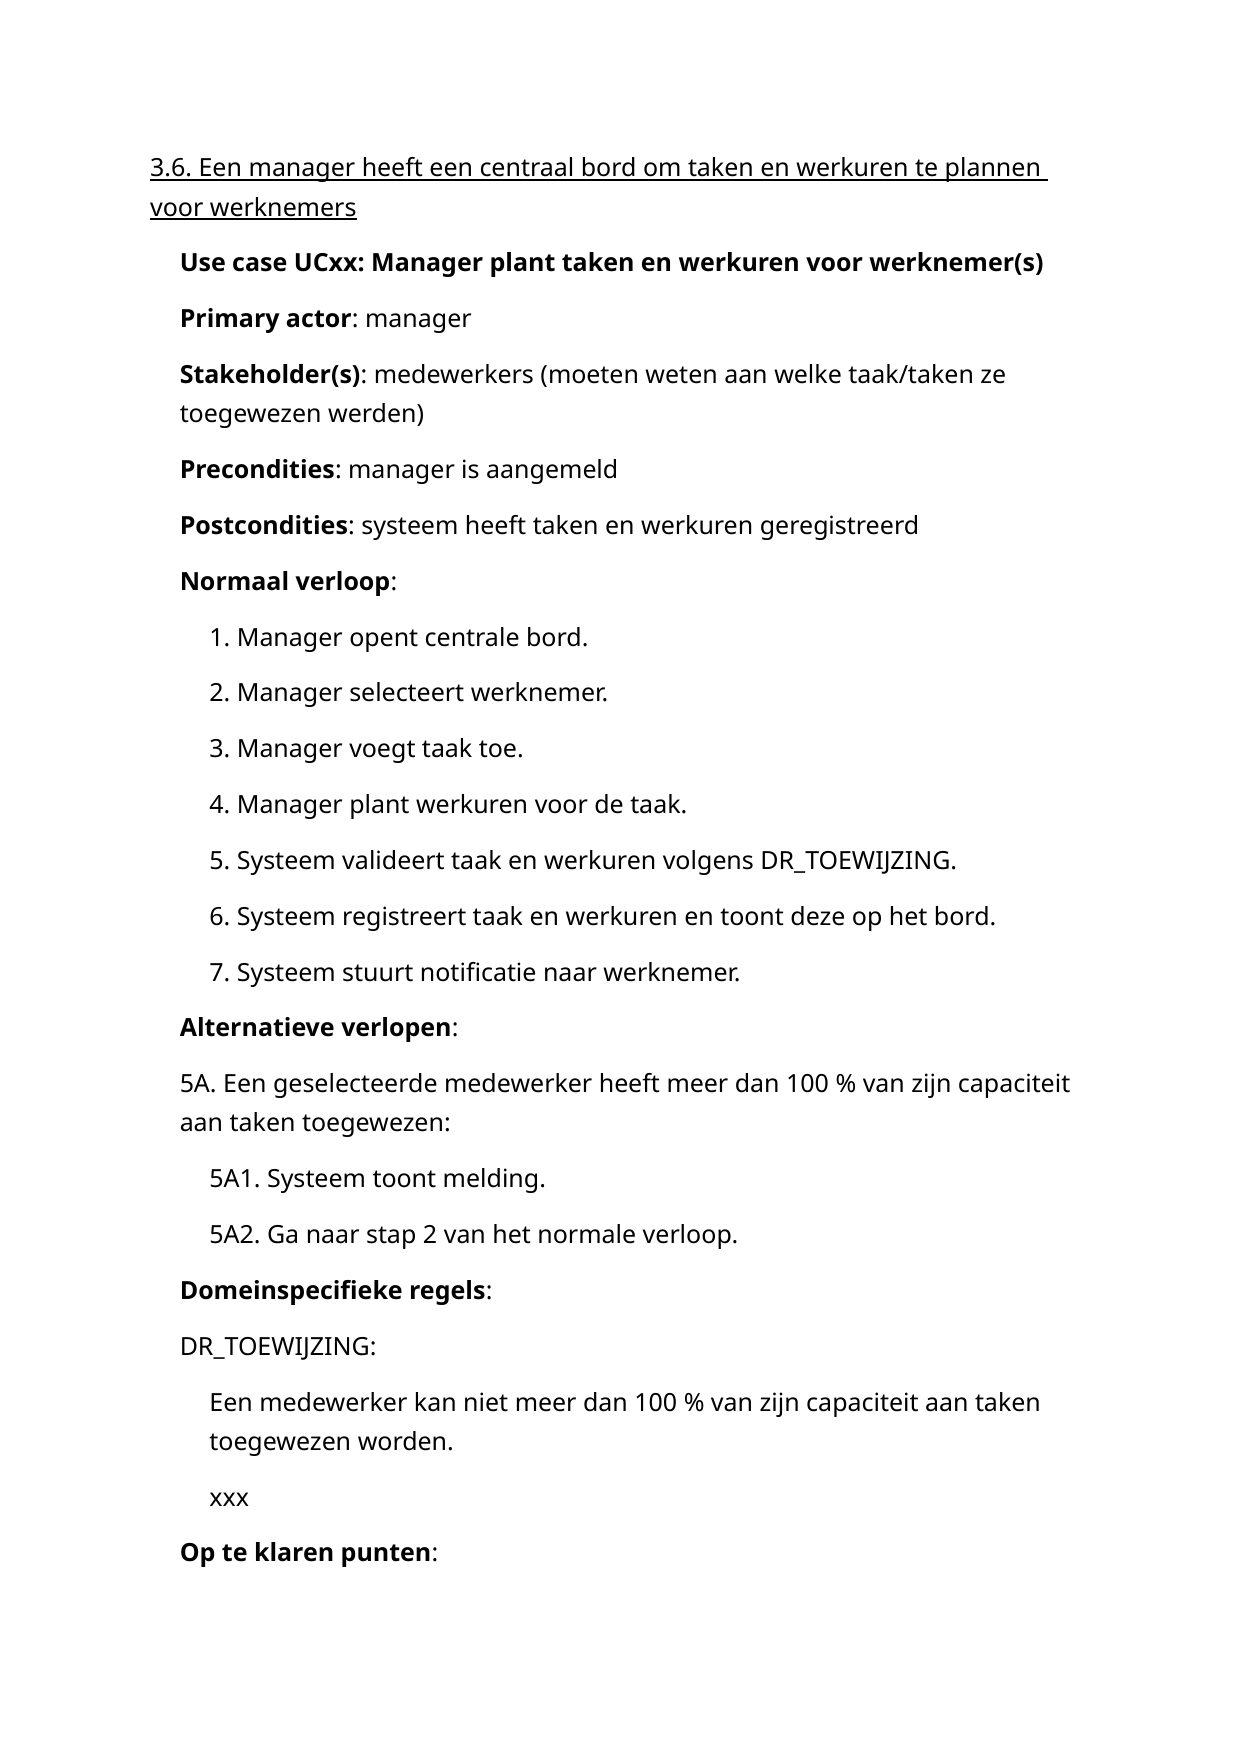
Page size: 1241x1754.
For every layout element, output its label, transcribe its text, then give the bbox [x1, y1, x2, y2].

text 5. Systeem valideert taak en werkuren volgens DR_TOEWIJZING. [209, 842, 1090, 877]
text 2. Manager selecteert werknemer. [209, 675, 1090, 709]
text Use case UCxx: Manager plant taken en werkuren voor werknemer(s) [179, 245, 1090, 279]
text 4. Manager plant werkuren voor de taak. [209, 787, 1090, 821]
text Normaal verloop: [179, 563, 1090, 597]
text Alternatieve verlopen: [179, 1010, 1090, 1044]
text 3. Manager voegt taak toe. [209, 731, 1090, 765]
text Precondities: manager is aangemeld [179, 452, 1090, 486]
text xxx [209, 1479, 1090, 1513]
text Postcondities: systeem heeft taken en werkuren geregistreerd [179, 507, 1090, 542]
text 5A1. Systeem toont melding. [209, 1161, 1090, 1195]
text Primary actor: manager [179, 301, 1090, 335]
text 6. Systeem registreert taak en werkuren en toont deze op het bord. [209, 898, 1090, 932]
text 3.6. Een manager heeft een centraal bord om taken en werkuren te plannen voor werknemers [150, 150, 1090, 223]
text 1. Manager opent centrale bord. [209, 619, 1090, 653]
text DR_TOEWIJZING: [179, 1328, 1090, 1362]
text 5A. Een geselecteerde medewerker heeft meer dan 100 % van zijn capaciteit aan taken toegewezen: [179, 1066, 1090, 1139]
text Stakeholder(s): medewerkers (moeten weten aan welke taak/taken ze toegewezen werden) [179, 357, 1090, 430]
text 5A2. Ga naar stap 2 van het normale verloop. [209, 1217, 1090, 1251]
text Domeinspecifieke regels: [179, 1272, 1090, 1307]
text 7. Systeem stuurt notificatie naar werknemer. [209, 954, 1090, 988]
text Een medewerker kan niet meer dan 100 % van zijn capaciteit aan taken toegewezen worden. [209, 1384, 1090, 1457]
text Op te klaren punten: [179, 1535, 1090, 1569]
